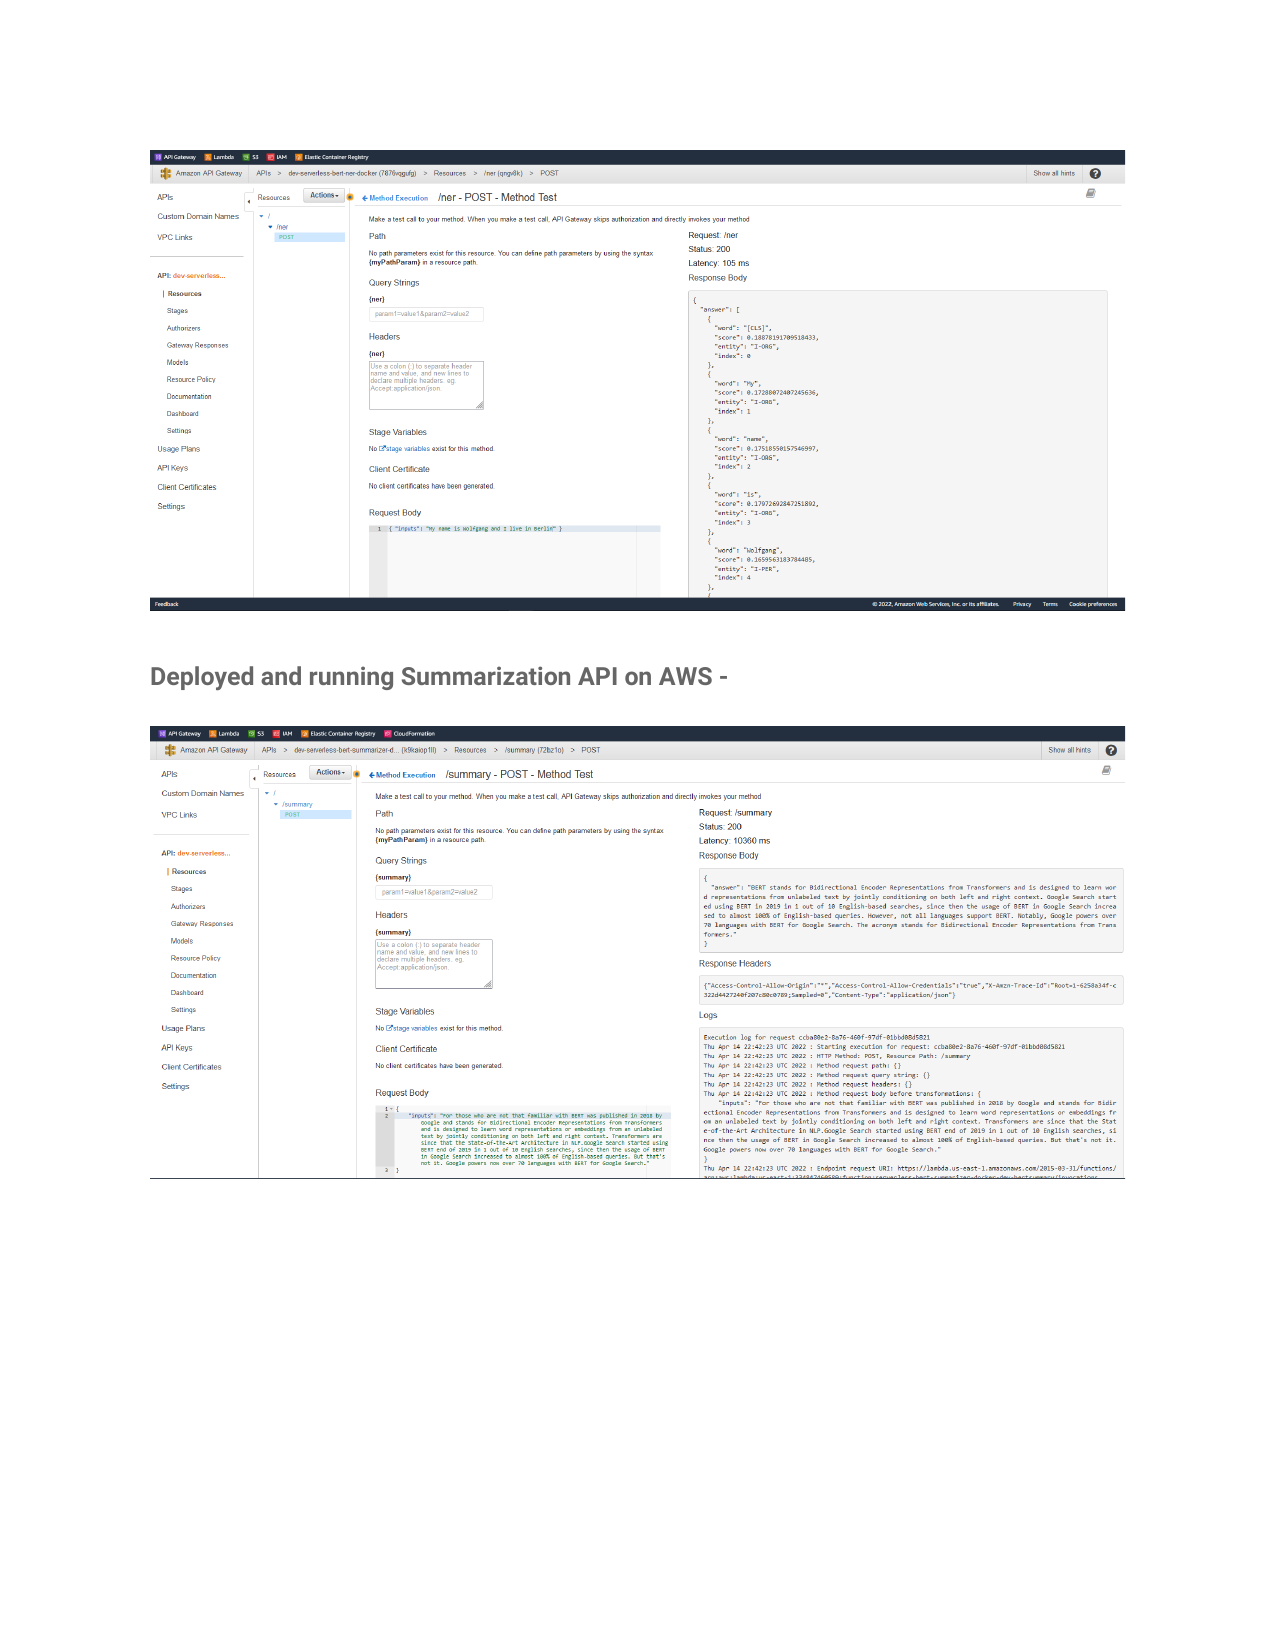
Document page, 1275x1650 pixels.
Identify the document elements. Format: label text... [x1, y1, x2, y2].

picture [150, 726, 1125, 1179]
subtitle Deployed and running Summarization API on AWS - [150, 662, 1125, 691]
picture [150, 150, 1125, 611]
